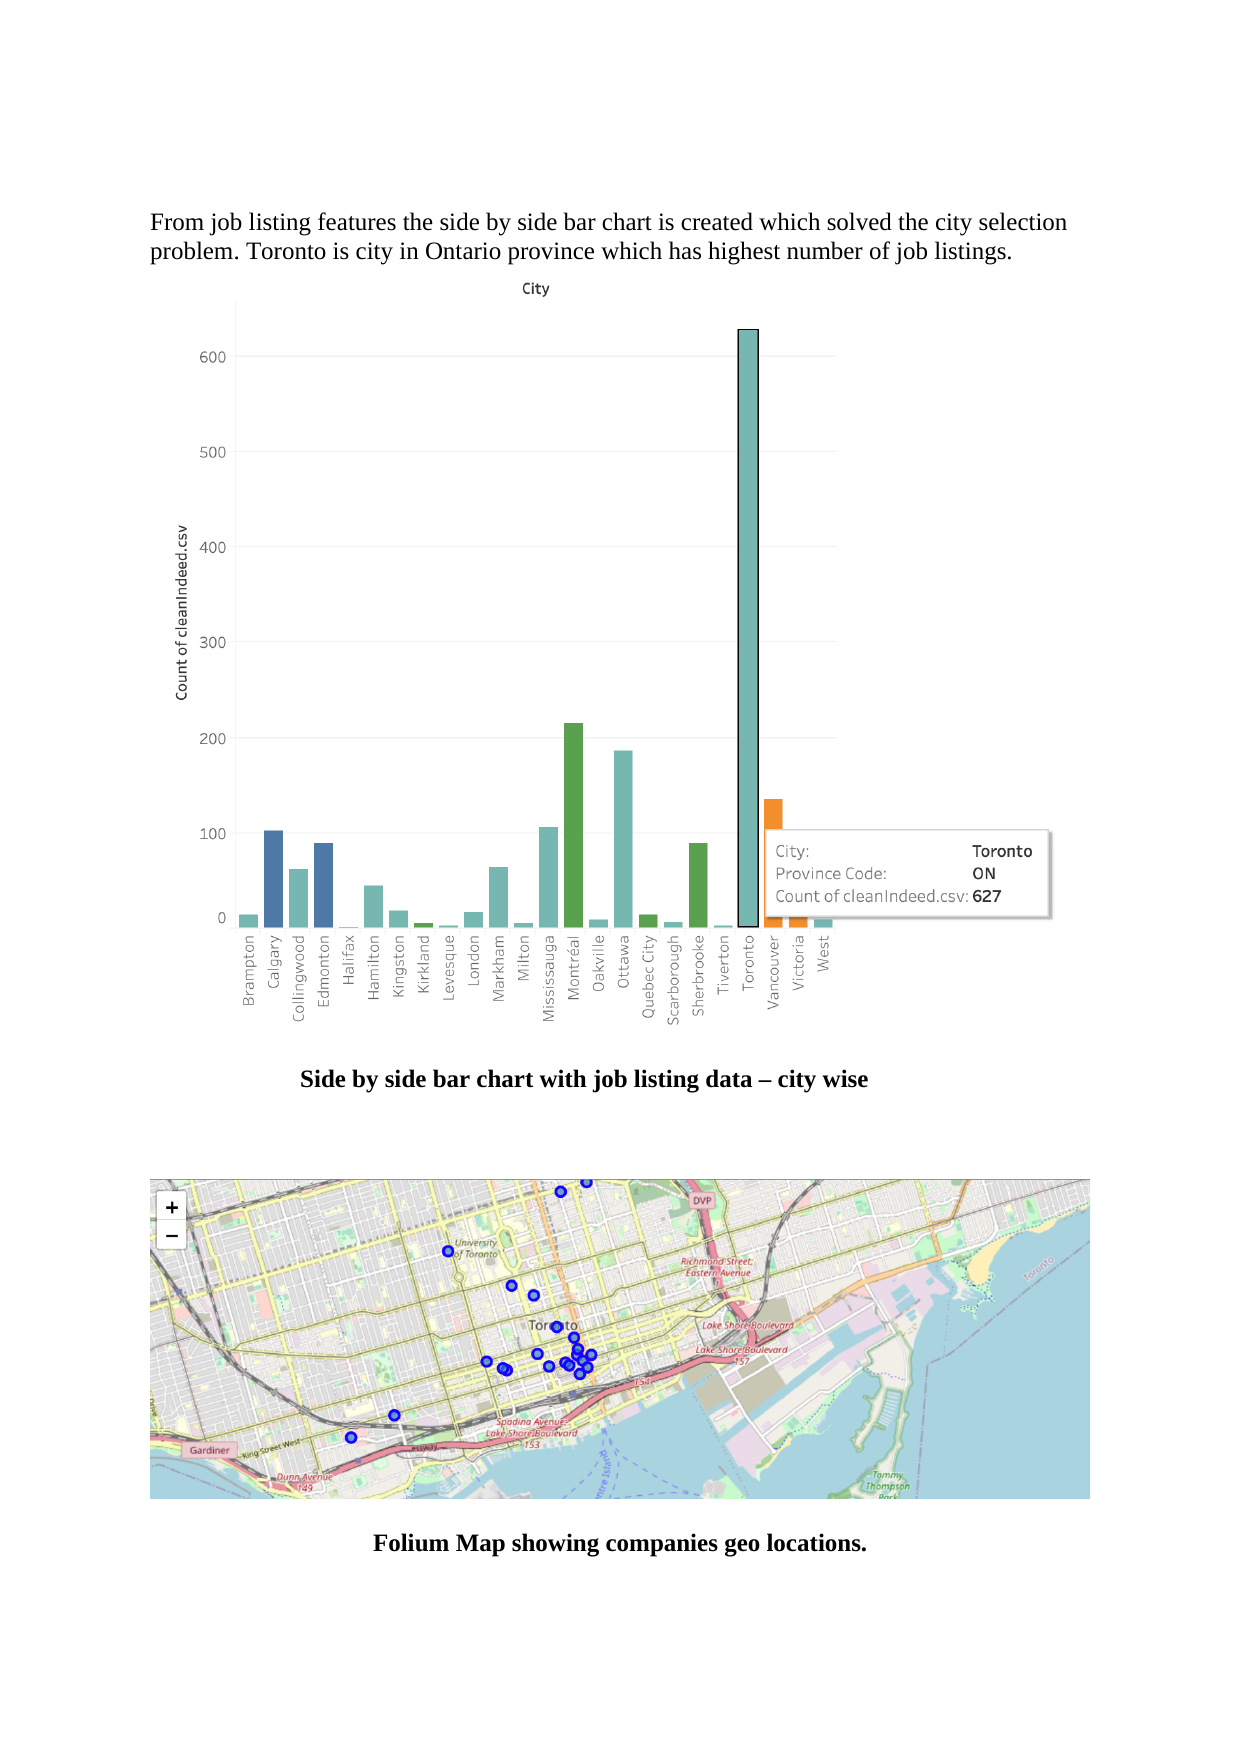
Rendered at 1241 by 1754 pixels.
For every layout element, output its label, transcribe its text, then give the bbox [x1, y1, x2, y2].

text Folium Map showing companies geo locations. [150, 1528, 1090, 1556]
text Side by side bar chart with job listing data – city wise [225, 1064, 1090, 1093]
text From job listing features the side by side bar chart is created which solved the city selection problem. Toronto is city in Ontario province which has highest number of job listings. [150, 207, 1090, 265]
picture [150, 265, 1091, 1036]
picture [150, 1179, 1091, 1499]
